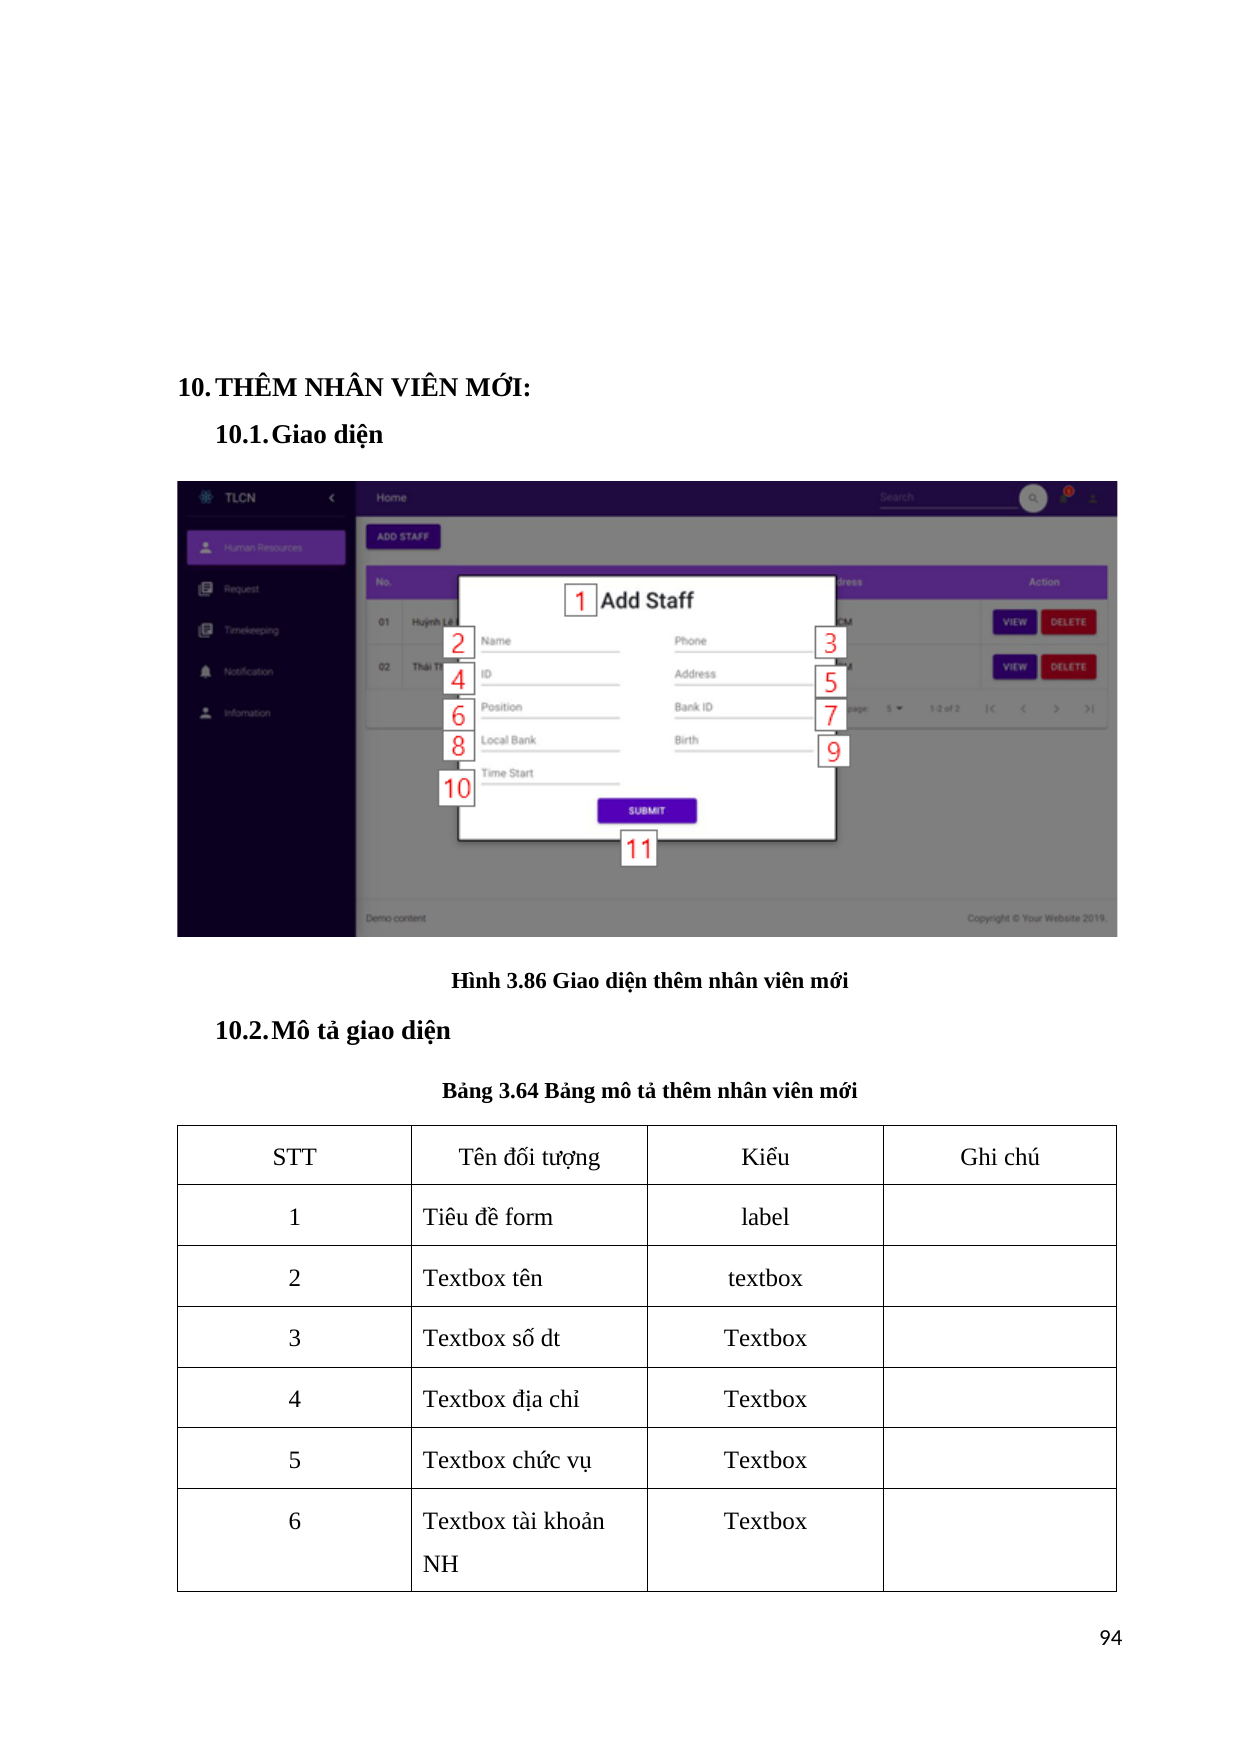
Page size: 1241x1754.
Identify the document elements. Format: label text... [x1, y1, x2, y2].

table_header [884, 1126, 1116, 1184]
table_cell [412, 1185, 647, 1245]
list Giao diện [215, 418, 1122, 449]
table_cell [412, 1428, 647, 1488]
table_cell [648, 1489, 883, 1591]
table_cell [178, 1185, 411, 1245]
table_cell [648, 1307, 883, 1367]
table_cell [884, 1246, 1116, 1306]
list THÊM NHÂN VIÊN MỚI: [177, 371, 1122, 403]
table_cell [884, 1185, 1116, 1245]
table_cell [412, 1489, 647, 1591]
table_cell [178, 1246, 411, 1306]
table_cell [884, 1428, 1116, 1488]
list Mô tả giao diện [215, 1014, 1122, 1045]
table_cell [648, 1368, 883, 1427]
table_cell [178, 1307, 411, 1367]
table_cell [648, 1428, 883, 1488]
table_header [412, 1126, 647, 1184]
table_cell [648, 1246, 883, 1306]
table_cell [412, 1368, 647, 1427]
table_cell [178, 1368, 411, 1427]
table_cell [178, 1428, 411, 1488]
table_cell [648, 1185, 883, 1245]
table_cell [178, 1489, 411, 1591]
text Hình 3.19 Giao diện thêm nhân viên mới [177, 967, 1122, 993]
text Bảng 3.19 Bảng mô tả thêm nhân viên mới [177, 1078, 1122, 1104]
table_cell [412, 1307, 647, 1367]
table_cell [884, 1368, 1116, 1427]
picture [177, 481, 1118, 937]
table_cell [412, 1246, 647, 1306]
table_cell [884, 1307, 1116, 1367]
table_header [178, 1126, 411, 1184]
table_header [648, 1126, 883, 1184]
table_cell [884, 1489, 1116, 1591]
